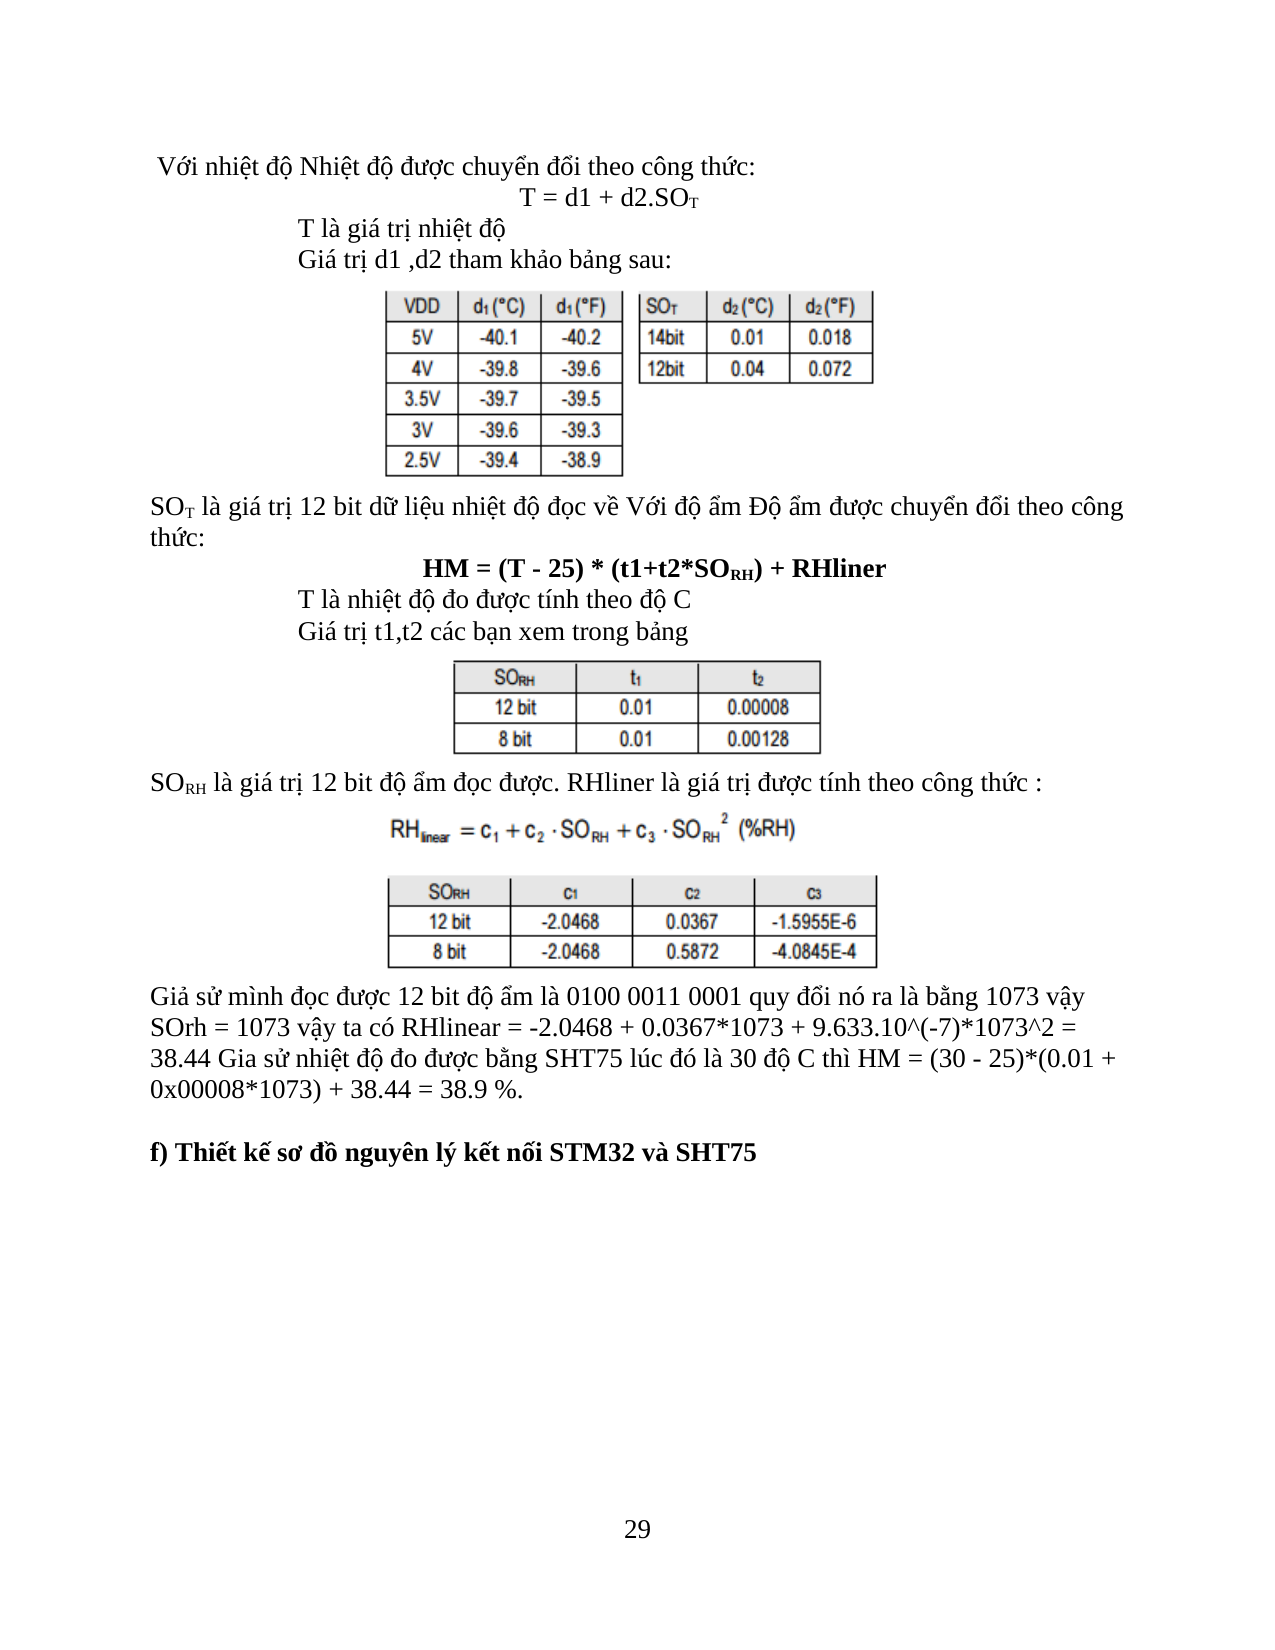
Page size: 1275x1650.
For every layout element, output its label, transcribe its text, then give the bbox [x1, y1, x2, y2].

picture [435, 646, 840, 767]
picture [370, 274, 905, 491]
text T là giá trị nhiệt độ [298, 212, 1125, 243]
text Với nhiệt độ Nhiệt độ được chuyển đổi theo công thức: [150, 150, 1125, 181]
text SORH là giá trị 12 bit độ ẩm đọc được. RHliner là giá trị được tính theo công thức : [150, 766, 1125, 797]
text SOT là giá trị 12 bit dữ liệu nhiệt độ đọc về Với độ ẩm Độ ẩm được chuyển đổi theo công thức: [150, 490, 1125, 552]
text T là nhiệt độ đo được tính theo độ C [298, 584, 1125, 615]
text HM = (T - 25) * (t1+t2*SORH) + RHliner [416, 552, 1125, 584]
text f) Thiết kế sơ đồ nguyên lý kết nối STM32 và SHT75 [150, 1136, 1125, 1167]
text Giả sử mình đọc được 12 bit độ ẩm là 0100 0011 0001 quy đổi nó ra là bằng 1073 vậy SOrh = 1073 vậy ta có RHlinear = -2.0468 + 0.0367*1073 + 9.633.10^(-7)*1073^2 = 38.44 Gia sử nhiệt độ đo được bằng SHT75 lúc đó là 30 độ C thì HM = (30 - 25)*(0.01 + 0x00008*1073) + 38.44 = 38.9 %. [150, 980, 1125, 1105]
picture [374, 797, 901, 981]
text Giá trị d1 ,d2 tham khảo bảng sau: [298, 243, 1125, 274]
text T = d1 + d2.SOT [519, 181, 1125, 212]
text Giá trị t1,t2 các bạn xem trong bảng [298, 615, 1125, 646]
